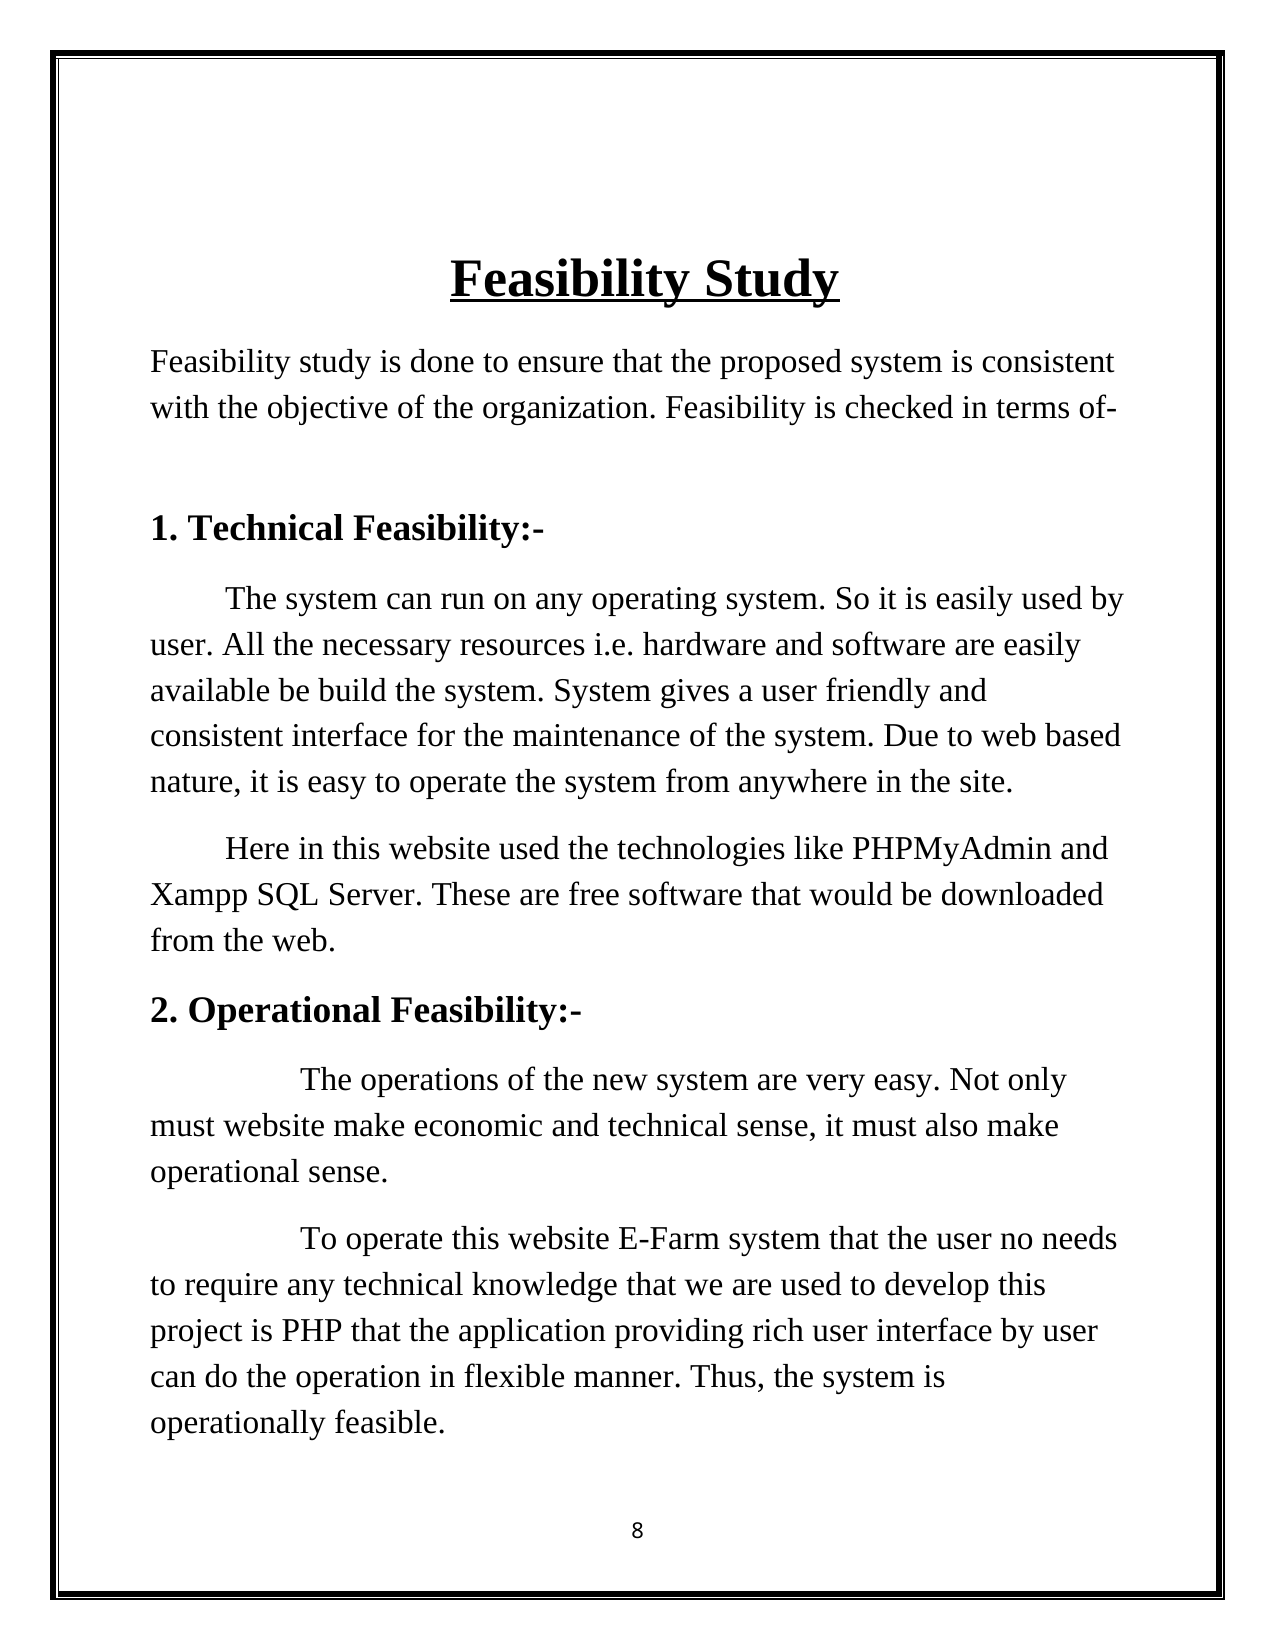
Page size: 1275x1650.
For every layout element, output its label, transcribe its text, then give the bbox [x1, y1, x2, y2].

text Feasibility Study [375, 246, 1125, 308]
text The system can run on any operating system. So it is easily used by user. All the necessary resources i.e. hardware and software are easily available be build the system. System gives a user friendly and consistent interface for the maintenance of the system. Due to web based nature, it is easy to operate the system from anywhere in the site. [150, 578, 1125, 800]
text To operate this website E-Farm system that the user no needs to require any technical knowledge that we are used to develop this project is PHP that the application providing rich user interface by user can do the operation in flexible manner. Thus, the system is operationally feasible. [150, 1218, 1125, 1440]
list 2. Operational Feasibility:- [150, 987, 1125, 1030]
text Feasibility study is done to ensure that the proposed system is consistent with the objective of the organization. Feasibility is checked in terms of- [150, 341, 1125, 425]
text Here in this website used the technologies like PHPMyAdmin and Xampp SQL Server. These are free software that would be downloaded from the web. [150, 828, 1125, 959]
text The operations of the new system are very easy. Not only must website make economic and technical sense, it must also make operational sense. [150, 1059, 1125, 1190]
list 1. Technical Feasibility:- [150, 505, 1125, 548]
